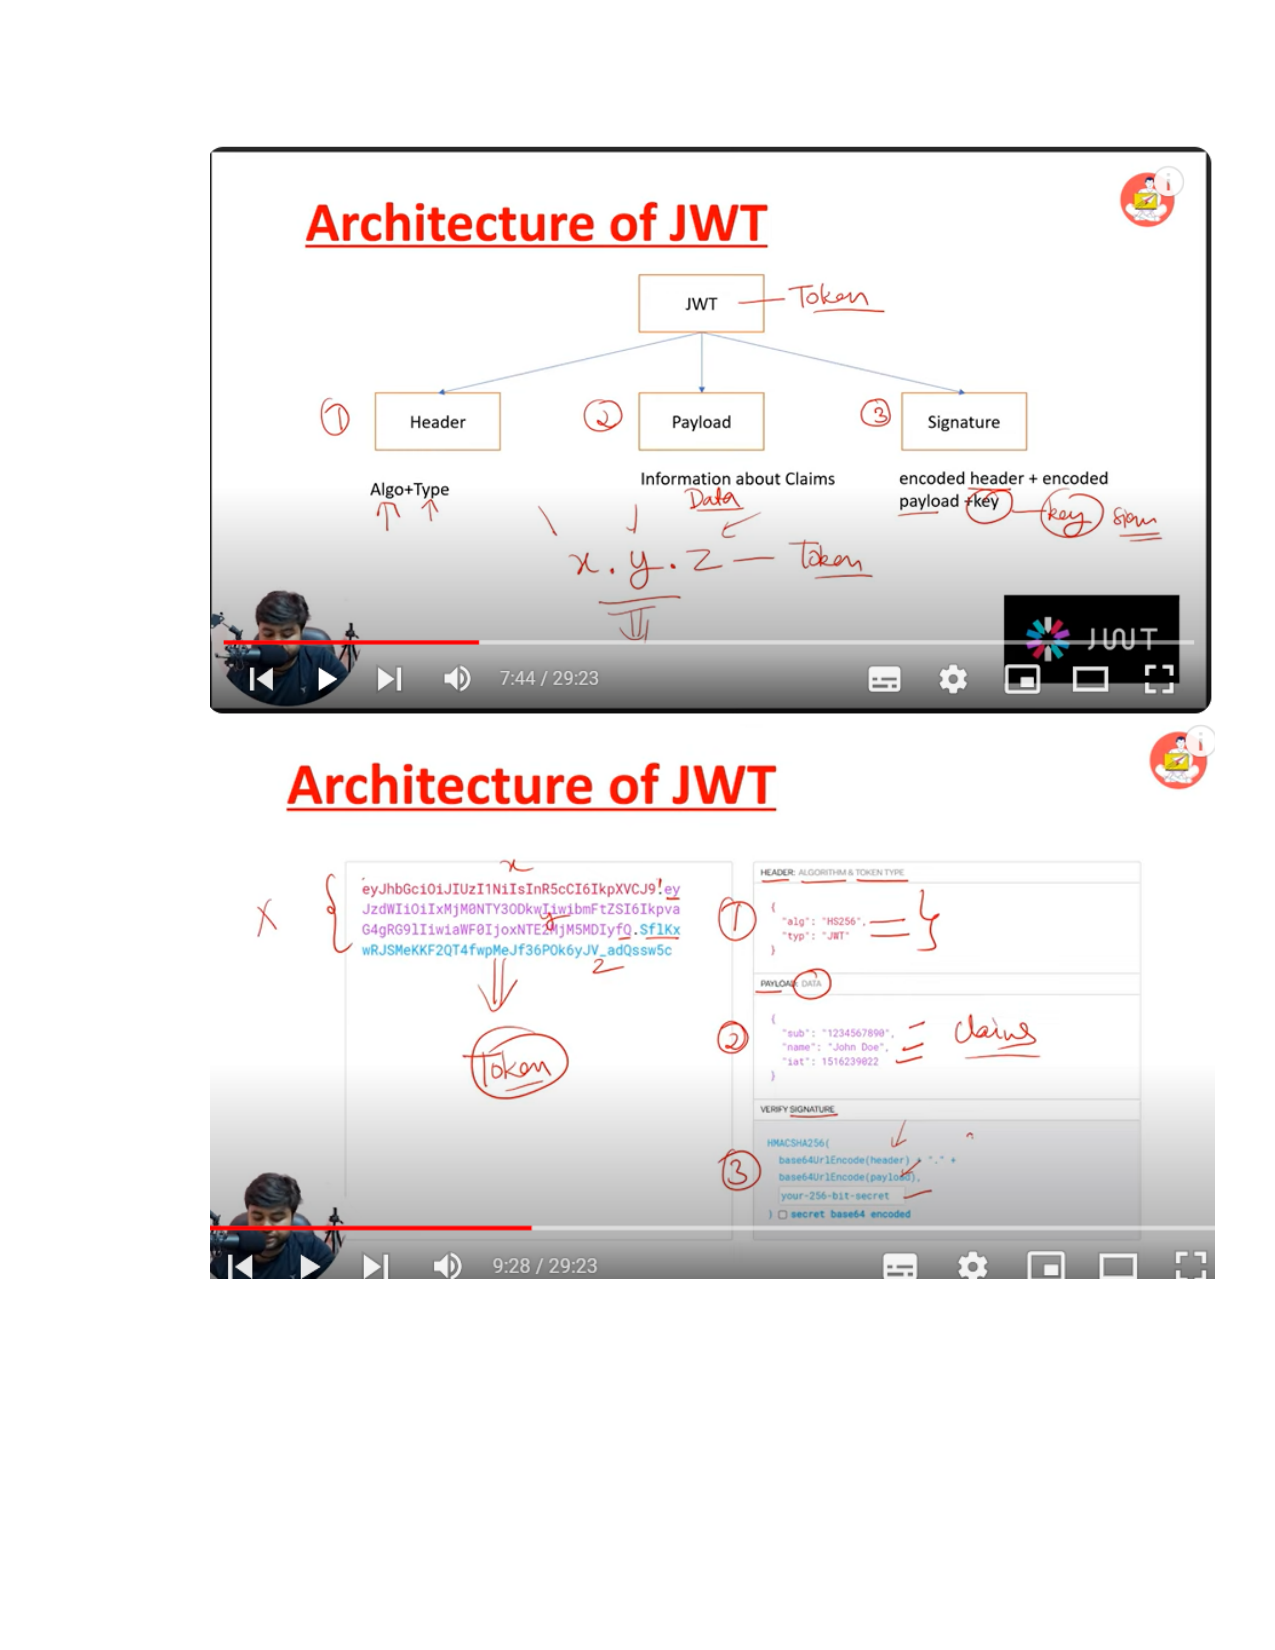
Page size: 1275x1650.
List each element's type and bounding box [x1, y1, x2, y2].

picture [210, 141, 1215, 1279]
